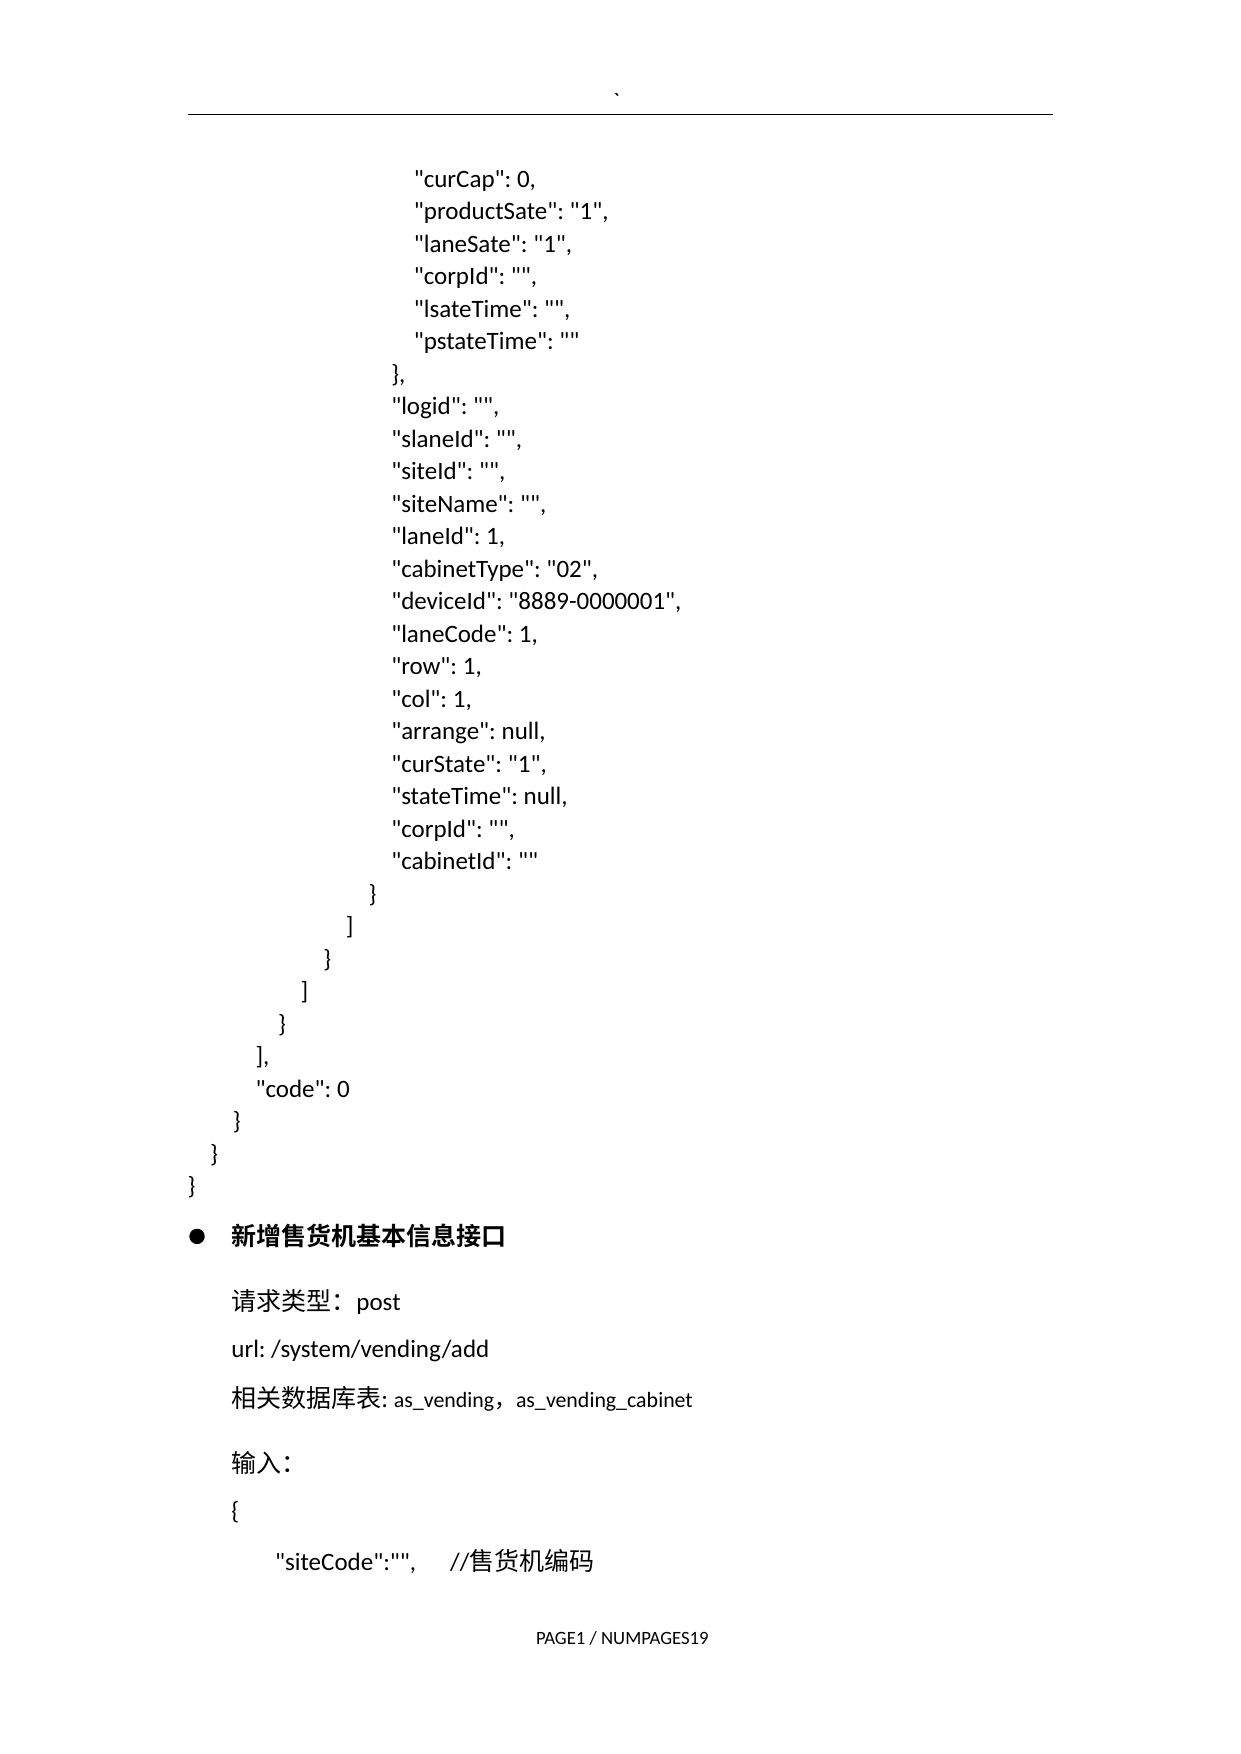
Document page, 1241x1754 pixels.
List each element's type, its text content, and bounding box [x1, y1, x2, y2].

list "curState": "1", [187, 747, 1053, 779]
list "logid": "", [187, 389, 1053, 422]
list "pstateTime": "" [187, 324, 1053, 357]
list "curCap": 0, [187, 162, 1053, 194]
list ] [187, 909, 1053, 942]
list "productSate": "1", [187, 194, 1053, 227]
list "siteId": "", [187, 454, 1053, 487]
list 请求类型：post [187, 1267, 1053, 1332]
list } [187, 1104, 1053, 1137]
list "corpId": "", [187, 812, 1053, 844]
list "deviceId": "8889-0000001", [187, 584, 1053, 617]
list } [187, 1007, 1053, 1039]
list "cabinetId": "" [187, 844, 1053, 877]
list ], [187, 1039, 1053, 1072]
list 新增售货机基本信息接口 [187, 1202, 1053, 1267]
list { [187, 1494, 1053, 1527]
list "slaneId": "", [187, 422, 1053, 454]
list "siteCode":"", //售货机编码 [187, 1527, 1053, 1592]
list "laneId": 1, [187, 519, 1053, 552]
list } [187, 877, 1053, 909]
list } [187, 1169, 1053, 1202]
list "col": 1, [187, 682, 1053, 714]
list "row": 1, [187, 649, 1053, 682]
list "corpId": "", [187, 259, 1053, 292]
list "cabinetType": "02", [187, 552, 1053, 584]
list }, [187, 357, 1053, 389]
list ] [187, 974, 1053, 1007]
list "code": 0 [187, 1072, 1053, 1104]
list } [187, 1137, 1053, 1169]
list "laneSate": "1", [187, 227, 1053, 259]
list url: /system/vending/add [187, 1332, 1053, 1364]
list 相关数据库表: as_vending，as_vending_cabinet [187, 1364, 1053, 1429]
list "lsateTime": "", [187, 292, 1053, 324]
list "siteName": "", [187, 487, 1053, 519]
list } [187, 942, 1053, 974]
list "laneCode": 1, [187, 617, 1053, 649]
list "stateTime": null, [187, 779, 1053, 812]
list "arrange": null, [187, 714, 1053, 747]
list 输入： [187, 1429, 1053, 1494]
